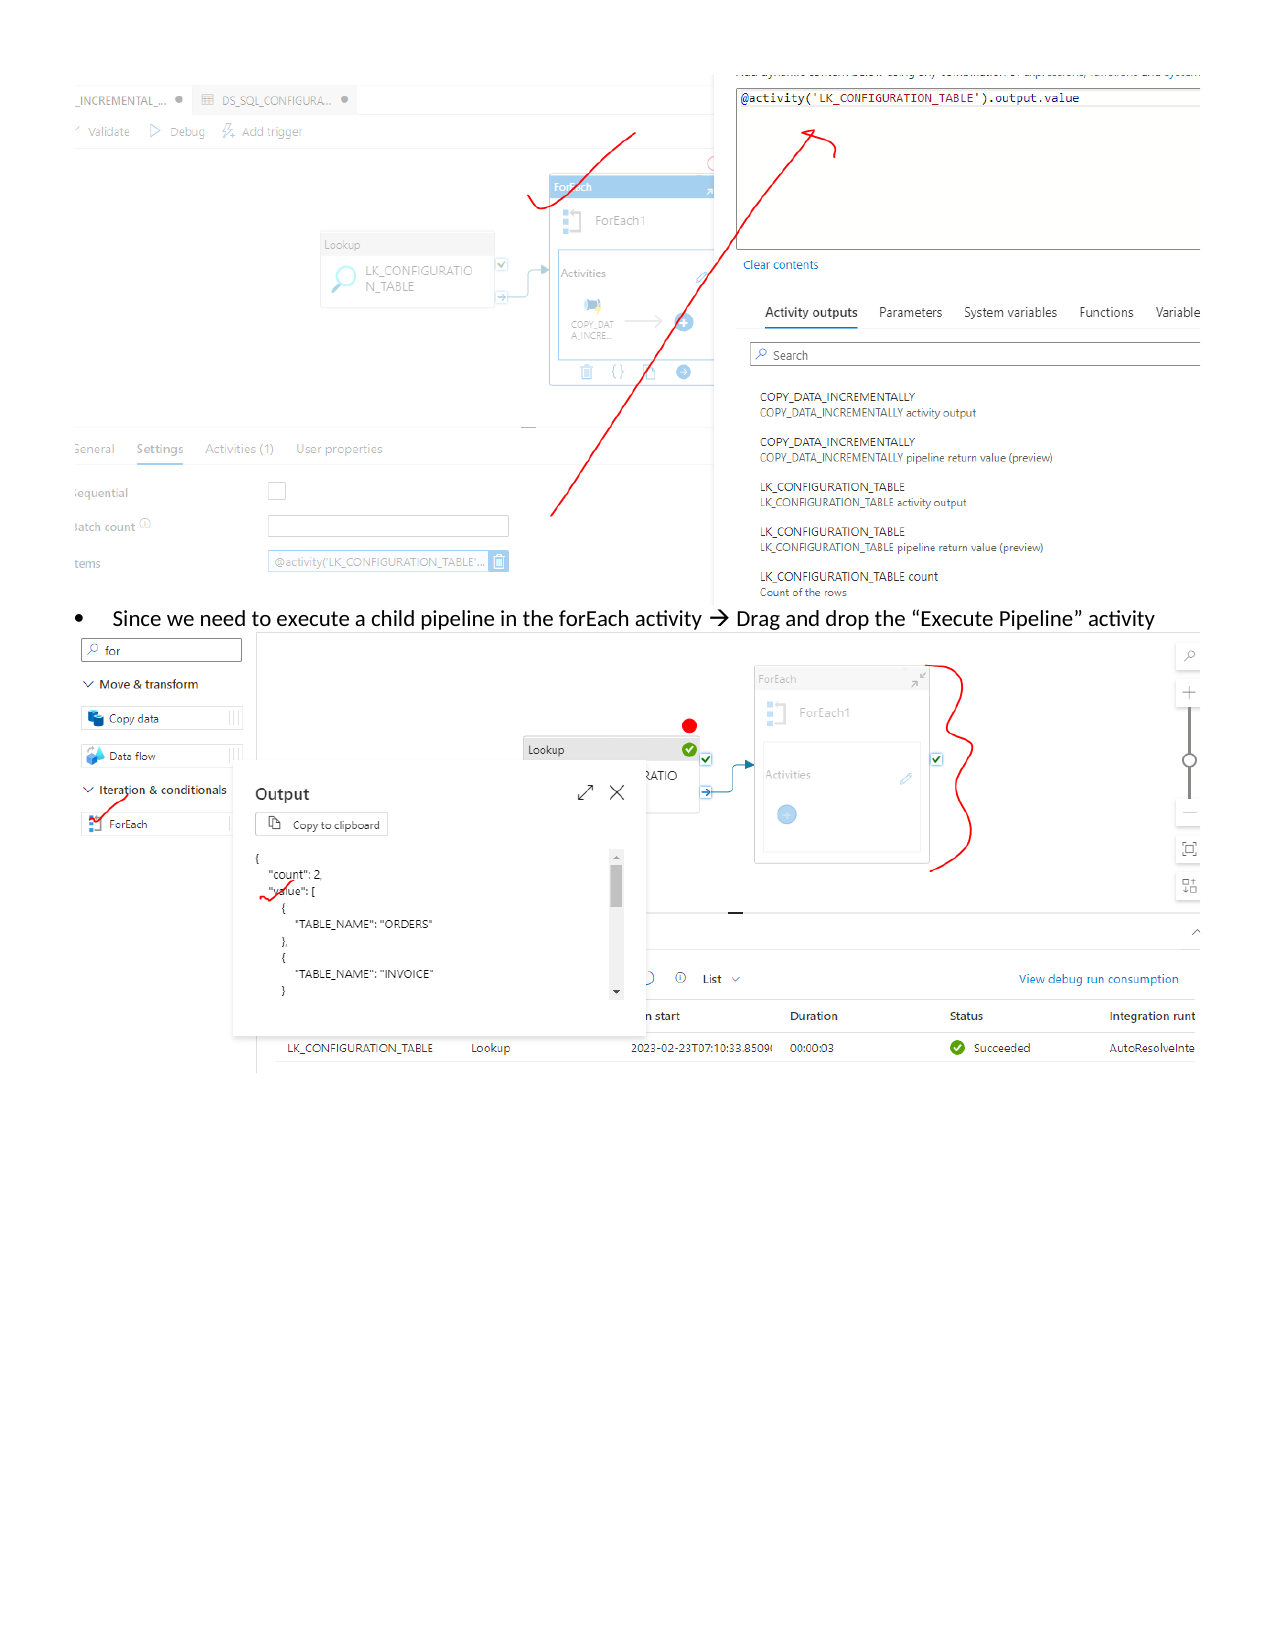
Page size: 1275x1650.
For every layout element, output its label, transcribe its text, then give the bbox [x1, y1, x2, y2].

picture [75, 75, 1200, 605]
picture [75, 632, 1200, 1073]
list Since we need to execute a child pipeline in the forEach activity Drag and drop the “Execute Pipeline” activity [75, 605, 1200, 632]
